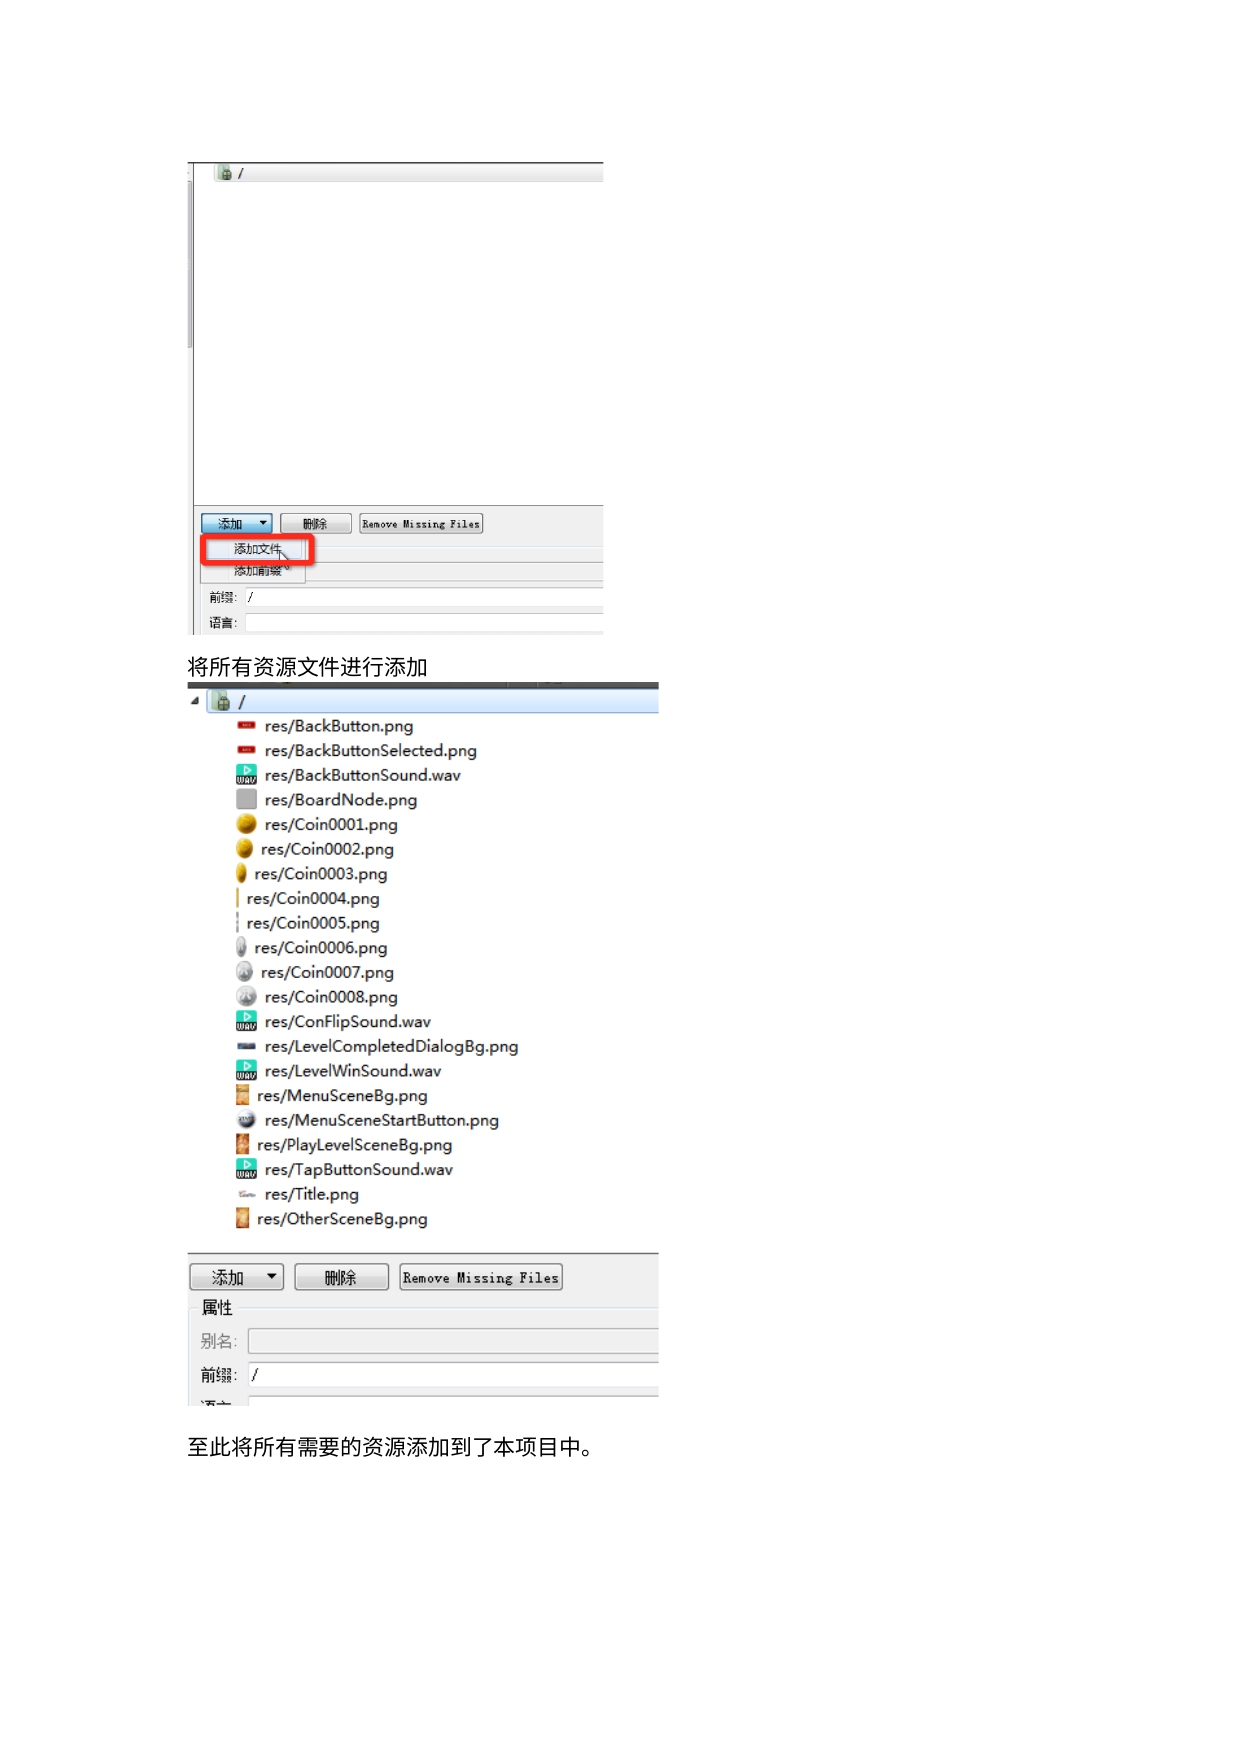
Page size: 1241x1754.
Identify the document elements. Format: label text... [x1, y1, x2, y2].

picture [187, 162, 604, 635]
text 至此将所有需要的资源添加到了本项目中。 [187, 1429, 1053, 1462]
picture [187, 682, 659, 1406]
text 将所有资源文件进行添加 [187, 649, 1053, 682]
